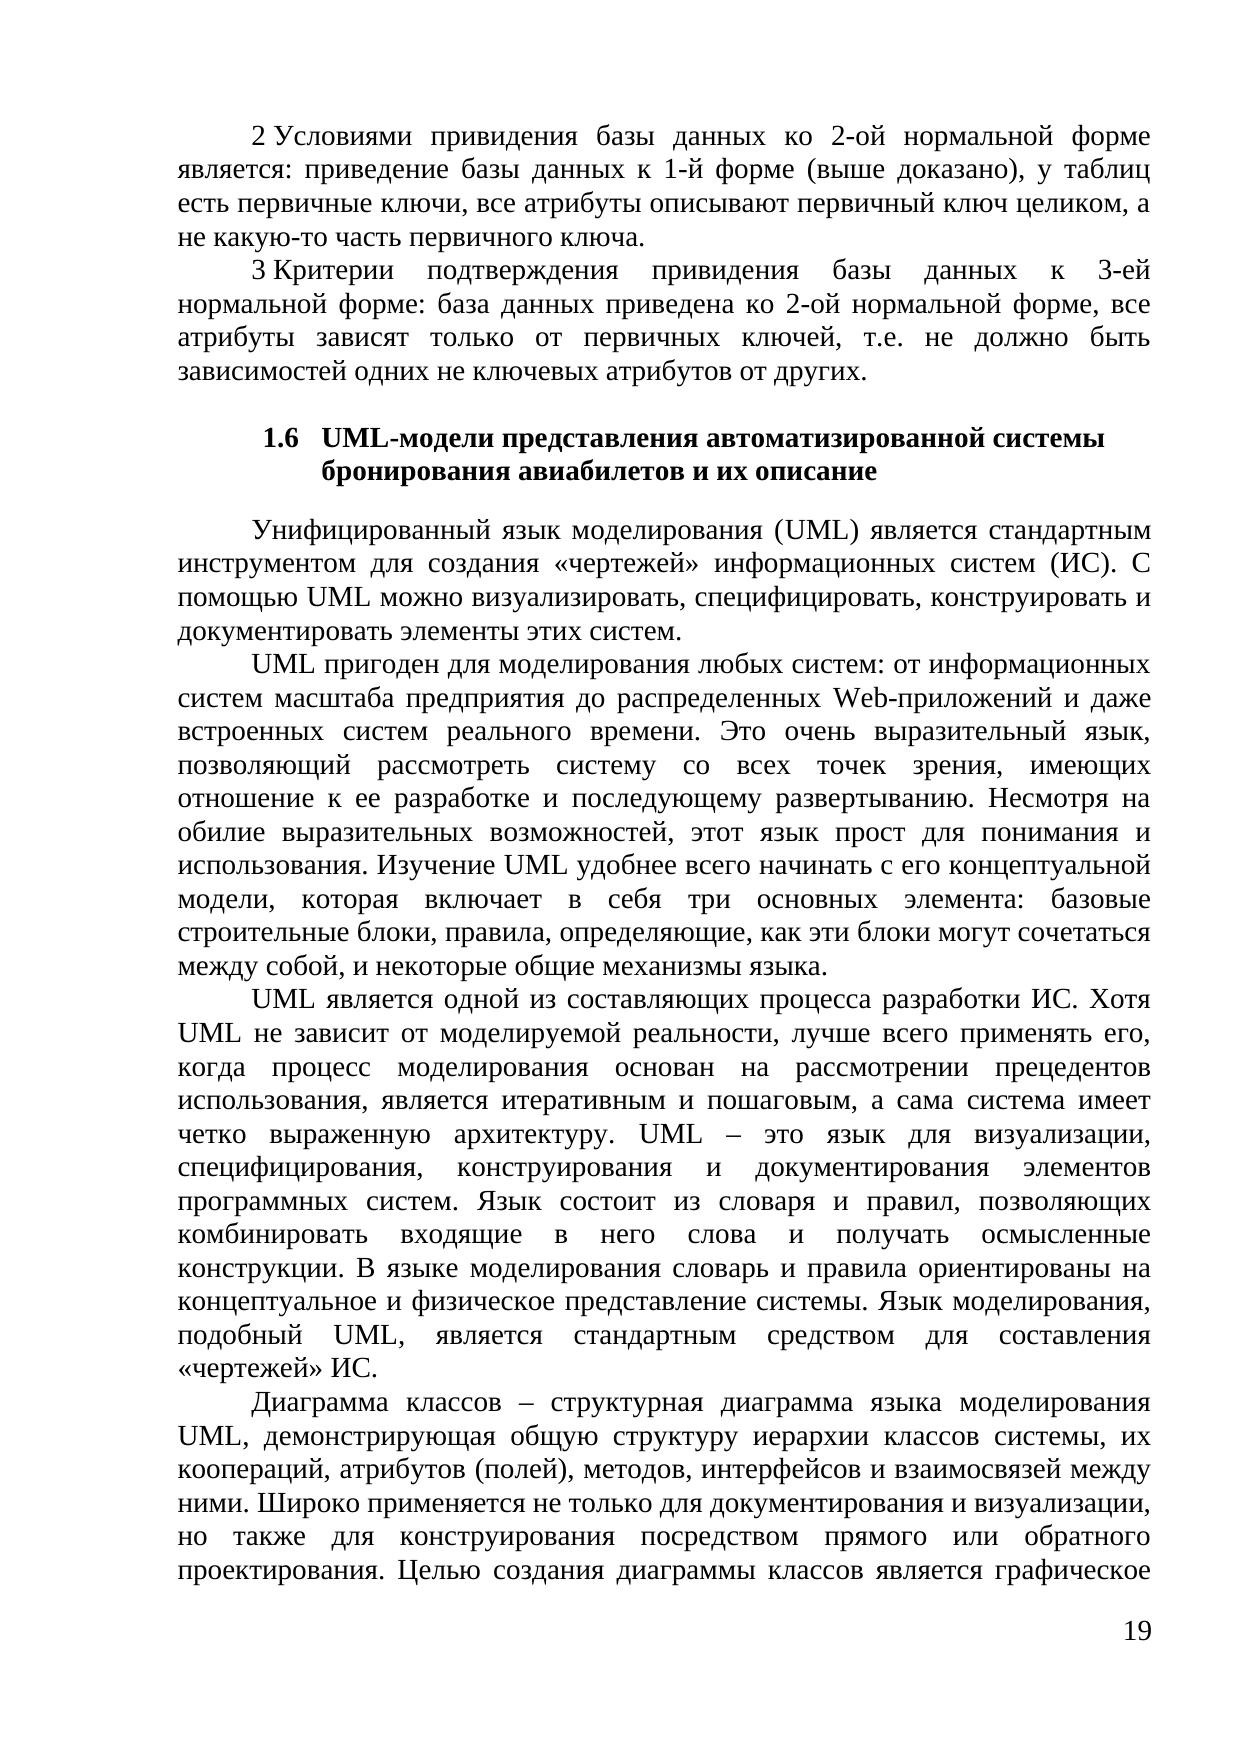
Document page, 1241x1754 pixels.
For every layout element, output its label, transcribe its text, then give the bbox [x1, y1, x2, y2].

text UML является одной из составляющих процесса разработки ИС. Хотя UML не зависит от моделируемой реальности, лучше всего применять его, когда процесс моделирования основан на рассмотрении прецедентов использования, является итеративным и пошаговым, а сама система имеет четко выраженную архитектуру. UML – это язык для визуализации, специфицирования, конструирования и документирования элементов программных систем. Язык состоит из словаря и правил, позволяющих комбинировать входящие в него слова и получать осмысленные конструкции. В языке моделирования словарь и правила ориентированы на концептуальное и физическое представление системы. Язык моделирования, подобный UML, является стандартным средством для составления «чертежей» ИС. [177, 982, 1152, 1384]
table_header UML-модели представления автоматизированной системы бронирования авиабилетов и их описание [310, 420, 1167, 512]
list Условиями привидения базы данных ко 2-ой нормальной форме является: приведение базы данных к 1-й форме (выше доказано), у таблиц есть первичные ключи, все атрибуты описывают первичный ключ целиком, а не какую-то часть первичного ключа. [177, 118, 1152, 252]
table_header 1.6 [251, 420, 310, 512]
text UML пригоден для моделирования любых систем: от информационных систем масштаба предприятия до распределенных Web-приложений и даже встроенных систем реального времени. Это очень выразительный язык, позволяющий рассмотреть систему со всех точек зрения, имеющих отношение к ее разработке и последующему развертыванию. Несмотря на обилие выразительных возможностей, этот язык прост для понимания и использования. Изучение UML удобнее всего начинать с его концептуальной модели, которая включает в себя три основных элемента: базовые строительные блоки, правила, определяющие, как эти блоки могут сочетаться между собой, и некоторые общие механизмы языка. [177, 646, 1152, 982]
list Критерии подтверждения привидения базы данных к 3-ей нормальной форме: база данных приведена ко 2-ой нормальной форме, все атрибуты зависят только от первичных ключей, т.е. не должно быть зависимостей одних не ключевых атрибутов от других. [177, 252, 1152, 386]
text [177, 1384, 1152, 1585]
text Унифицированный язык моделирования (UML) является стандартным инструментом для создания «чертежей» информационных систем (ИС). С помощью UML можно визуализировать, специфицировать, конструировать и документировать элементы этих систем. [177, 512, 1152, 646]
